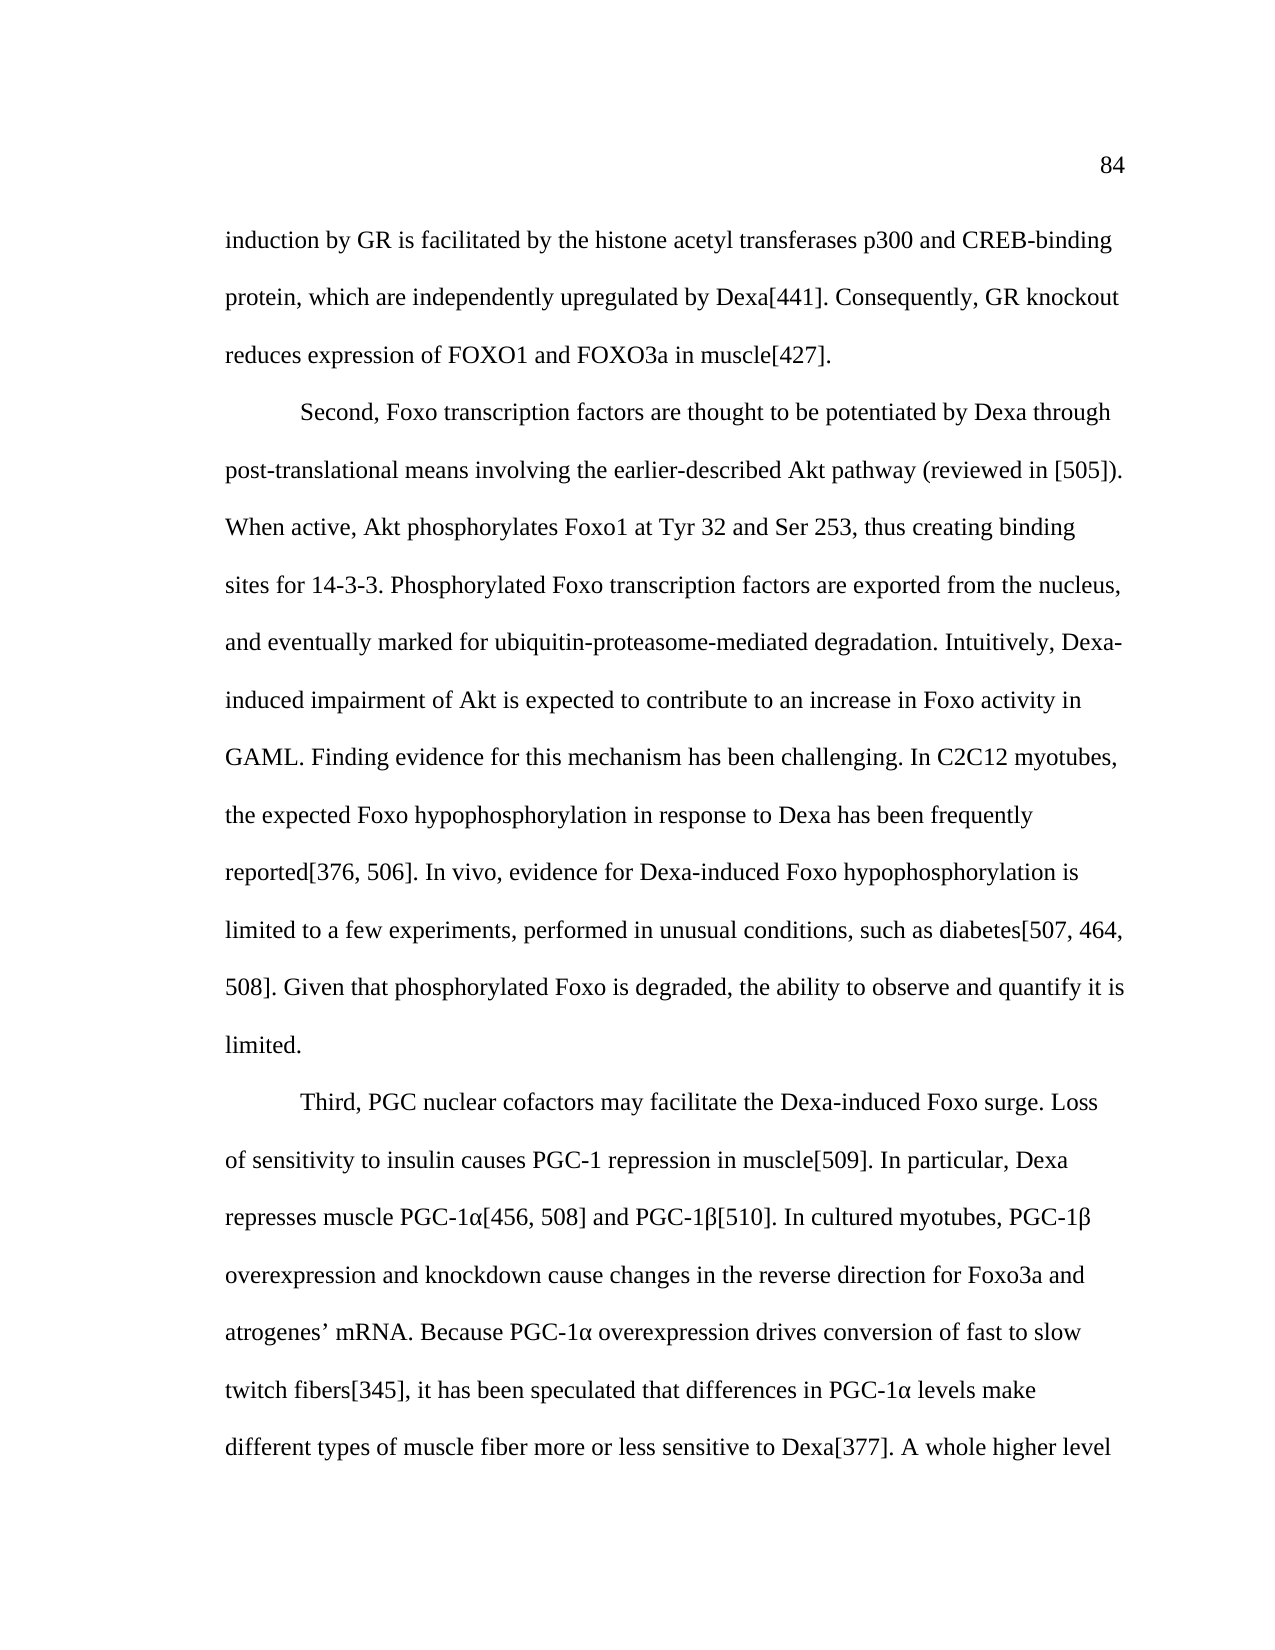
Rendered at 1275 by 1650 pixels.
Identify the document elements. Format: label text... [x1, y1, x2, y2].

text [225, 1087, 1125, 1461]
text Second, Foxo transcription factors are thought to be potentiated by Dexa through post-translational means involving the earlier-described Akt pathway (reviewed in [505]). When active, Akt phosphorylates Foxo1 at Tyr 32 and Ser 253, thus creating binding sites for 14-3-3. Phosphorylated Foxo transcription factors are exported from the nucleus, and eventually marked for ubiquitin-proteasome-mediated degradation. Intuitively, Dexa-induced impairment of Akt is expected to contribute to an increase in Foxo activity in GAML. Finding evidence for this mechanism has been challenging. In C2C12 myotubes, the expected Foxo hypophosphorylation in response to Dexa has been frequently reported[376, 506]. In vivo, evidence for Dexa-induced Foxo hypophosphorylation is limited to a few experiments, performed in unusual conditions, such as diabetes[507, 464, 508]. Given that phosphorylated Foxo is degraded, the ability to observe and quantify it is limited. [225, 397, 1125, 1059]
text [225, 225, 1125, 369]
